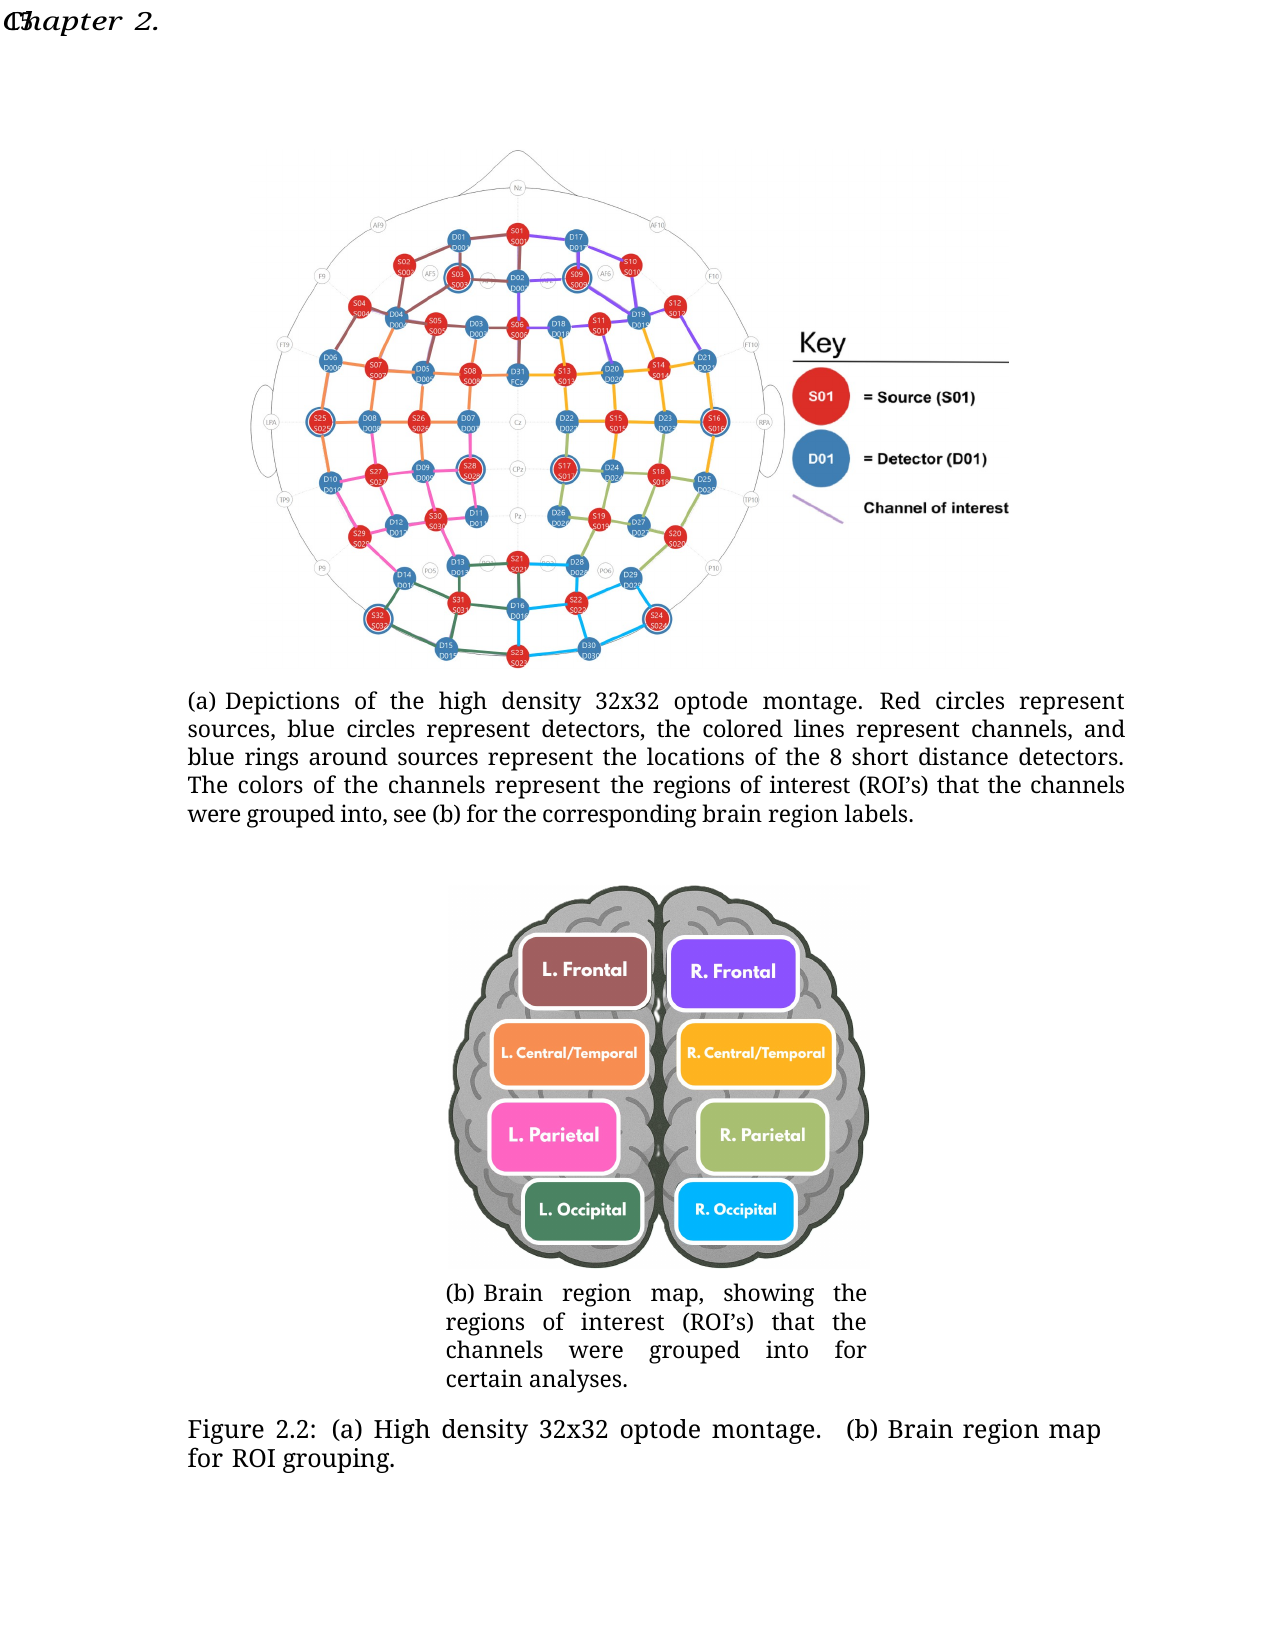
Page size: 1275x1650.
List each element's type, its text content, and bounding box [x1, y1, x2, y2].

list Depictions of the high density 32x32 optode montage. Red circles represent sources, blue circles represent detectors, the colored lines represent channels, and blue rings around sources represent the locations of the 8 short distance detectors. The colors of the channels represent the regions of interest (ROI’s) that the channels were grouped into, see (b) for the corresponding brain region labels. [187, 687, 1125, 829]
picture [448, 885, 870, 1269]
picture [250, 149, 1009, 669]
text Figure 2.2: (a) High density 32x32 optode montage. (b) Brain region map for ROI grouping. [187, 1414, 1125, 1474]
